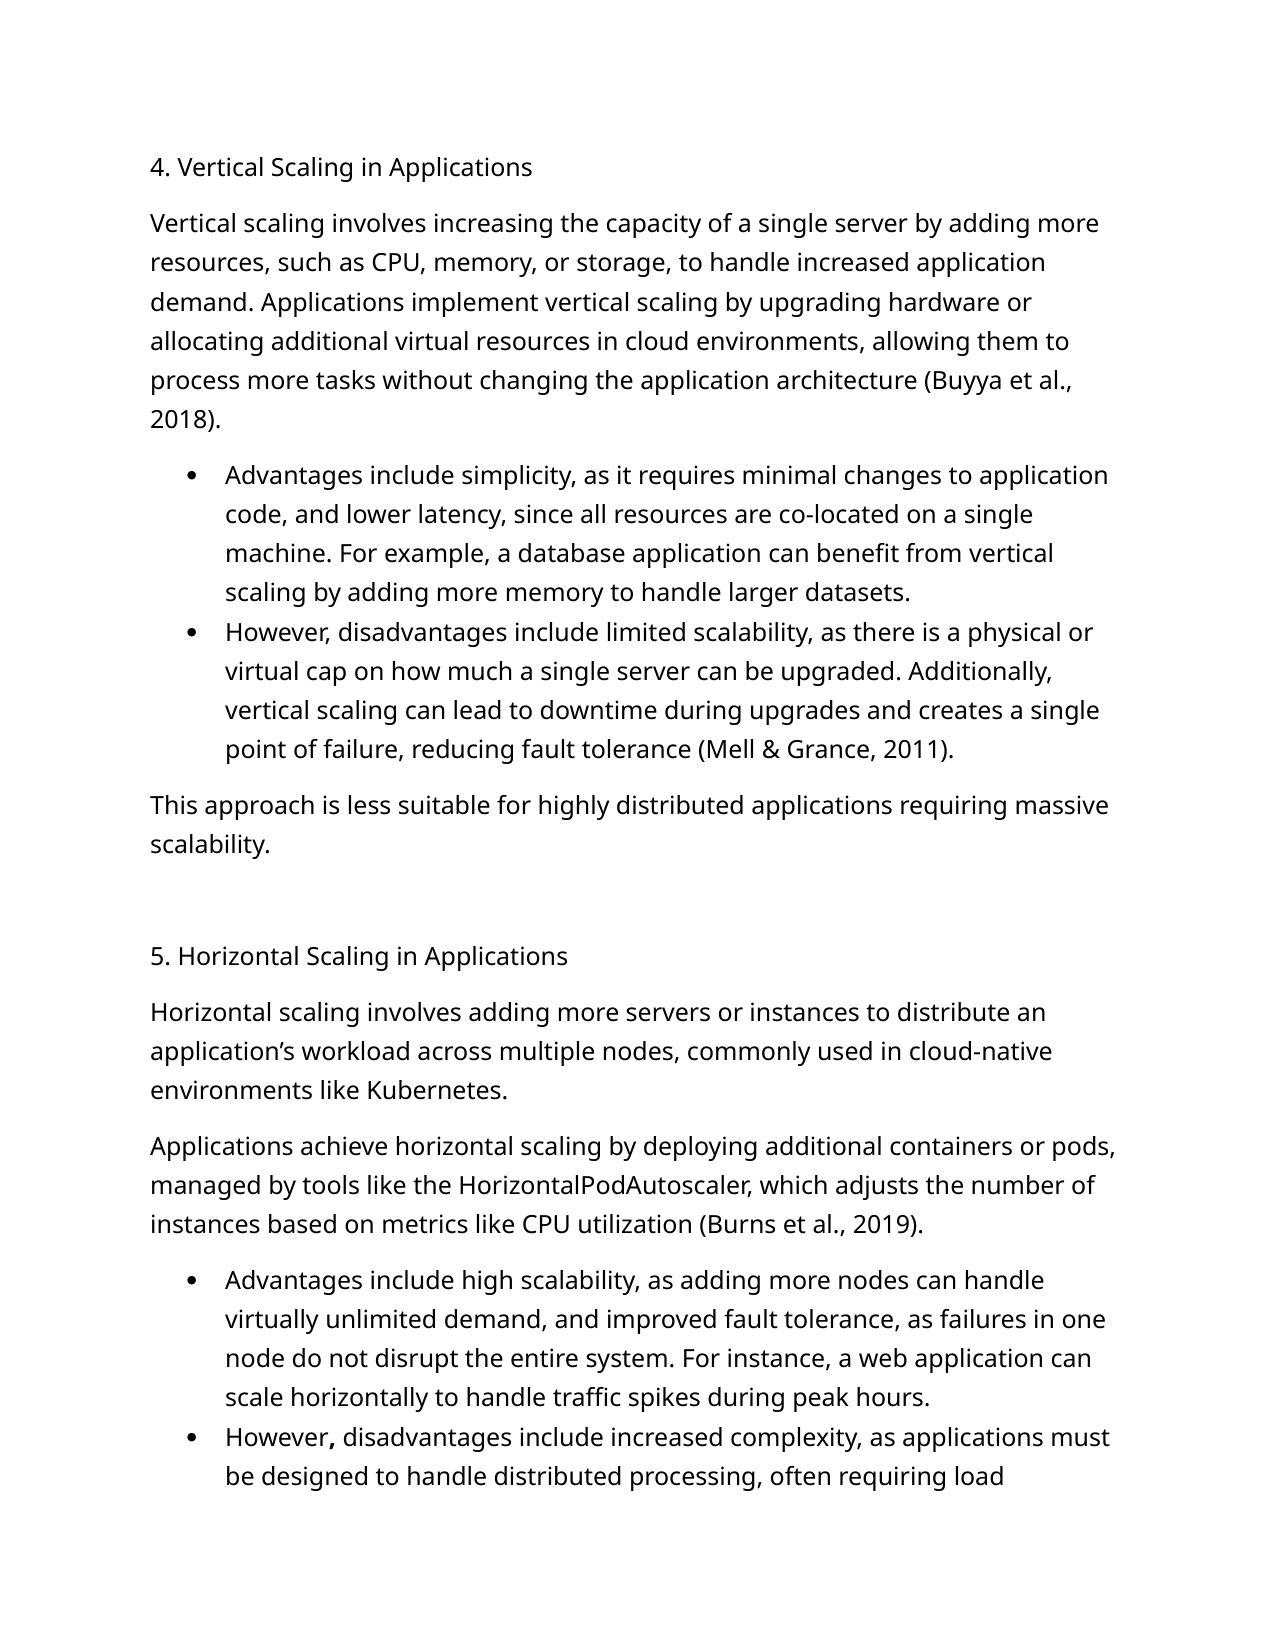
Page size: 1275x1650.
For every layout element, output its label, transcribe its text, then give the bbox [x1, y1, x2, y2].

list Advantages include simplicity, as it requires minimal changes to application code, and lower latency, since all resources are co-located on a single machine. For example, a database application can benefit from vertical scaling by adding more memory to handle larger datasets. [187, 457, 1125, 609]
text This approach is less suitable for highly distributed applications requiring massive scalability. [150, 787, 1125, 861]
text Horizontal scaling involves adding more servers or instances to distribute an application’s workload across multiple nodes, commonly used in cloud-native environments like Kubernetes. [150, 994, 1125, 1107]
text 4. Vertical Scaling in Applications [150, 150, 1125, 184]
text Applications achieve horizontal scaling by deploying additional containers or pods, managed by tools like the HorizontalPodAutoscaler, which adjusts the number of instances based on metrics like CPU utilization (Burns et al., 2019). [150, 1128, 1125, 1241]
text 5. Horizontal Scaling in Applications [150, 938, 1125, 972]
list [187, 1419, 1125, 1492]
list Advantages include high scalability, as adding more nodes can handle virtually unlimited demand, and improved fault tolerance, as failures in one node do not disrupt the entire system. For instance, a web application can scale horizontally to handle traffic spikes during peak hours. [187, 1262, 1125, 1414]
text Vertical scaling involves increasing the capacity of a single server by adding more resources, such as CPU, memory, or storage, to handle increased application demand. Applications implement vertical scaling by upgrading hardware or allocating additional virtual resources in cloud environments, allowing them to process more tasks without changing the application architecture (Buyya et al., 2018). [150, 206, 1125, 436]
list However, disadvantages include limited scalability, as there is a physical or virtual cap on how much a single server can be upgraded. Additionally, vertical scaling can lead to downtime during upgrades and creates a single point of failure, reducing fault tolerance (Mell & Grance, 2011). [187, 614, 1125, 766]
